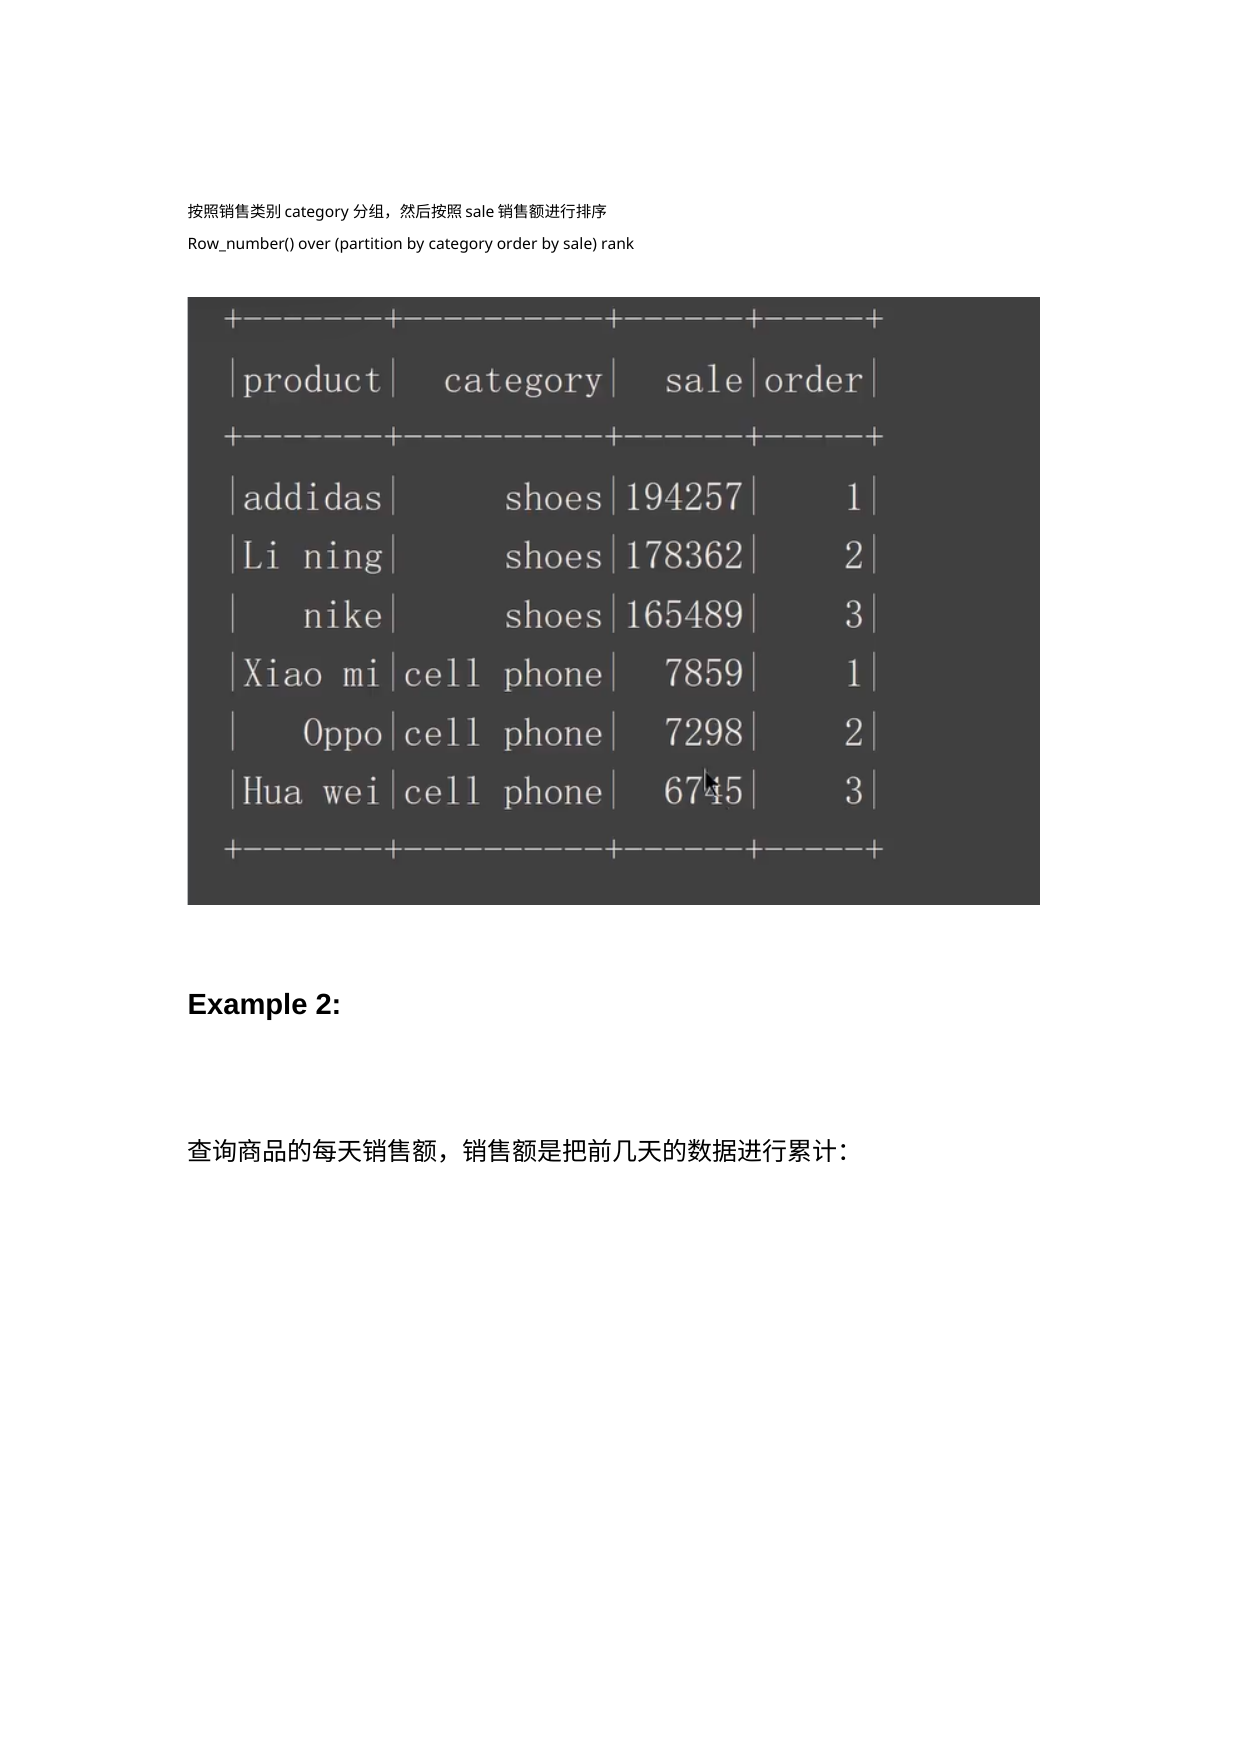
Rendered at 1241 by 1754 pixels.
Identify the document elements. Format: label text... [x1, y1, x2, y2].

picture [187, 297, 1040, 905]
subtitle Example 2: [187, 971, 1053, 1036]
text 按照销售类别category 分组，然后按照sale销售额进行排序 [187, 194, 1053, 227]
text Row_number() over (partition by category order by sale) rank [187, 227, 1053, 259]
text 查询商品的每天销售额，销售额是把前几天的数据进行累计： [187, 1117, 1053, 1182]
